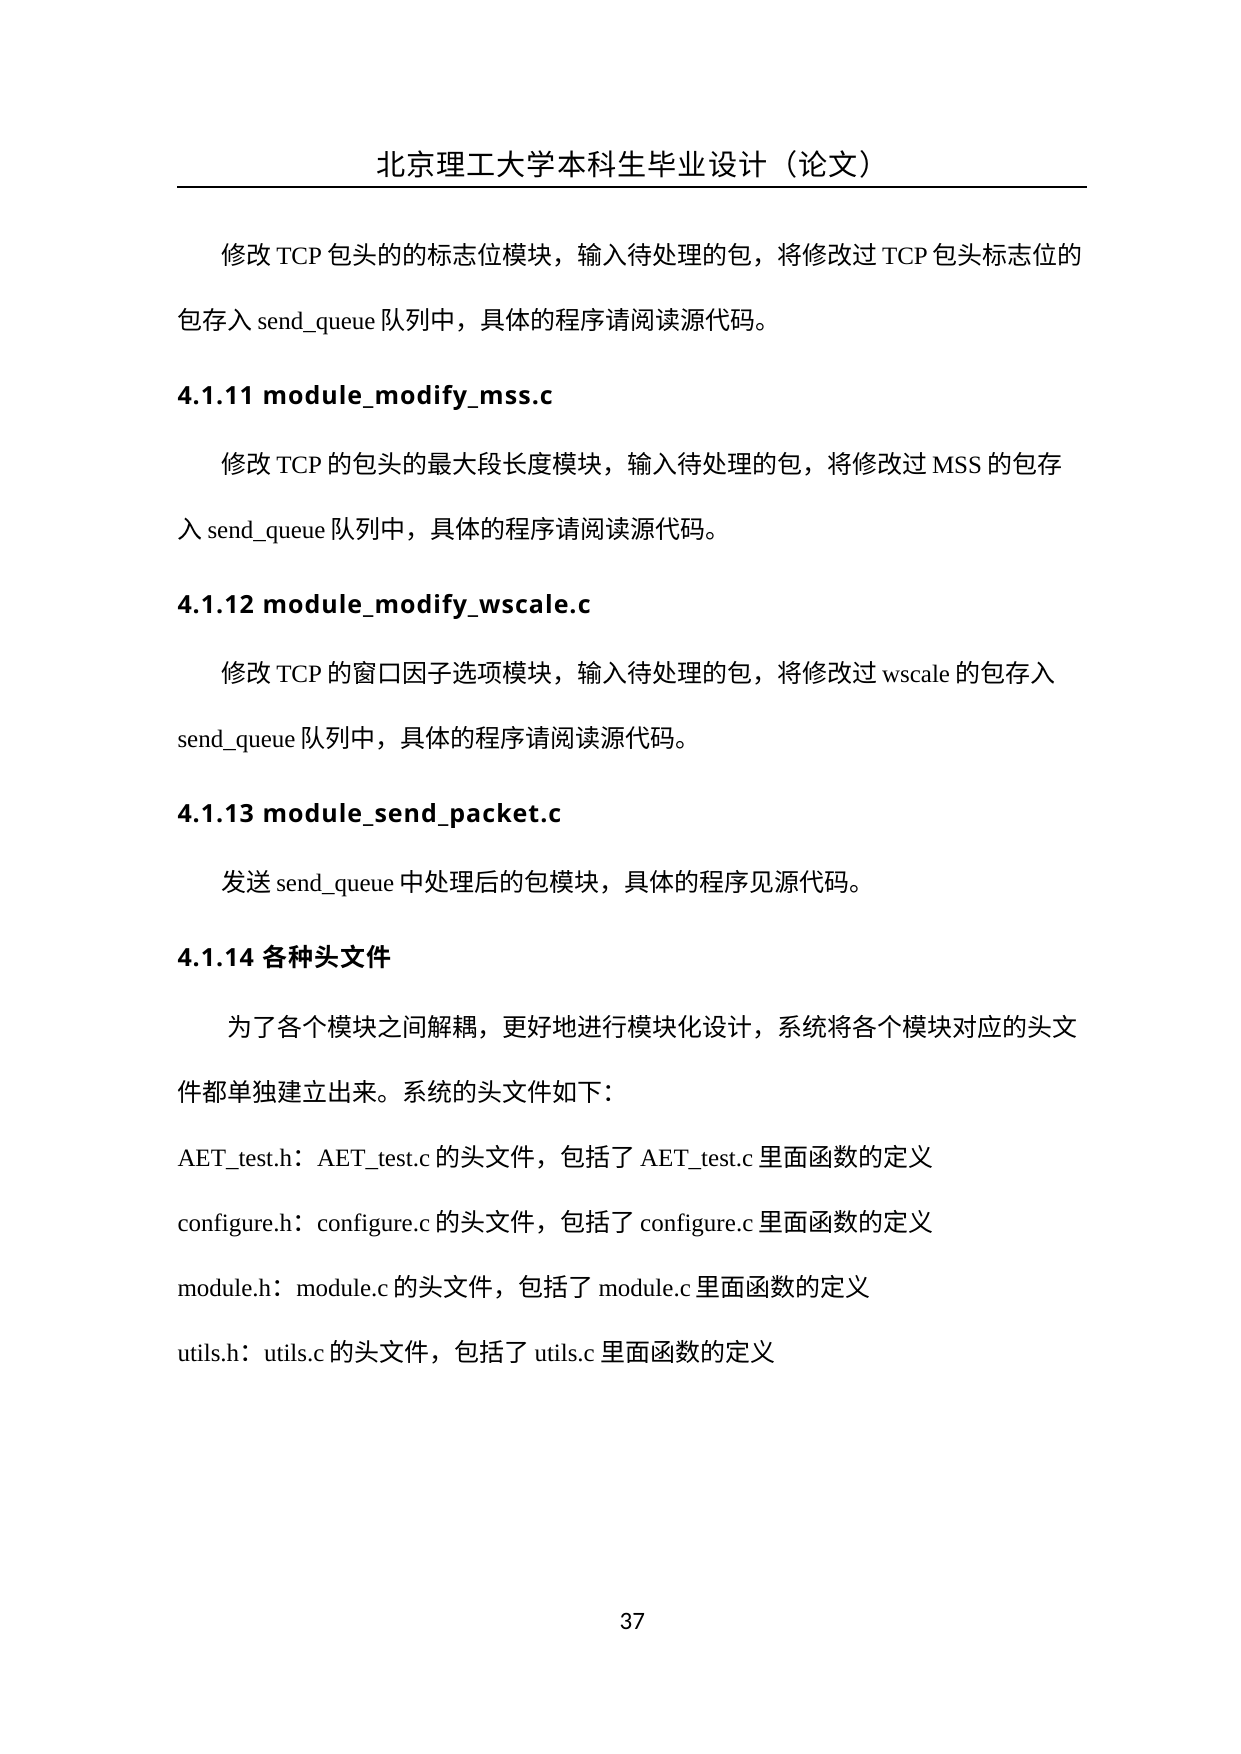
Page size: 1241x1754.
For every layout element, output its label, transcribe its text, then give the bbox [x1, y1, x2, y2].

text utils.h：utils.c的头文件，包括了utils.c里面函数的定义 [177, 1318, 1087, 1383]
text AET_test.h：AET_test.c的头文件，包括了AET_test.c里面函数的定义 [177, 1123, 1087, 1188]
text module.h：module.c的头文件，包括了module.c里面函数的定义 [177, 1253, 1087, 1318]
text 修改TCP的包头的最大段长度模块，输入待处理的包，将修改过MSS的包存入send_queue队列中，具体的程序请阅读源代码。 [177, 430, 1087, 560]
text 发送send_queue中处理后的包模块，具体的程序见源代码。 [177, 848, 1087, 913]
subtitle 4.1.13 module_send_packet.c [177, 769, 1087, 836]
text 修改TCP的窗口因子选项模块，输入待处理的包，将修改过wscale的包存入send_queue队列中，具体的程序请阅读源代码。 [177, 639, 1087, 769]
subtitle 4.1.12 module_modify_wscale.c [177, 560, 1087, 627]
text 为了各个模块之间解耦，更好地进行模块化设计，系统将各个模块对应的头文件都单独建立出来。系统的头文件如下： [177, 993, 1087, 1123]
subtitle 4.1.11 module_modify_mss.c [177, 351, 1087, 418]
text 修改TCP包头的的标志位模块，输入待处理的包，将修改过TCP包头标志位的包存入send_queue队列中，具体的程序请阅读源代码。 [177, 221, 1087, 351]
text configure.h：configure.c的头文件，包括了configure.c里面函数的定义 [177, 1188, 1087, 1253]
subtitle 4.1.14 各种头文件 [177, 913, 1087, 980]
